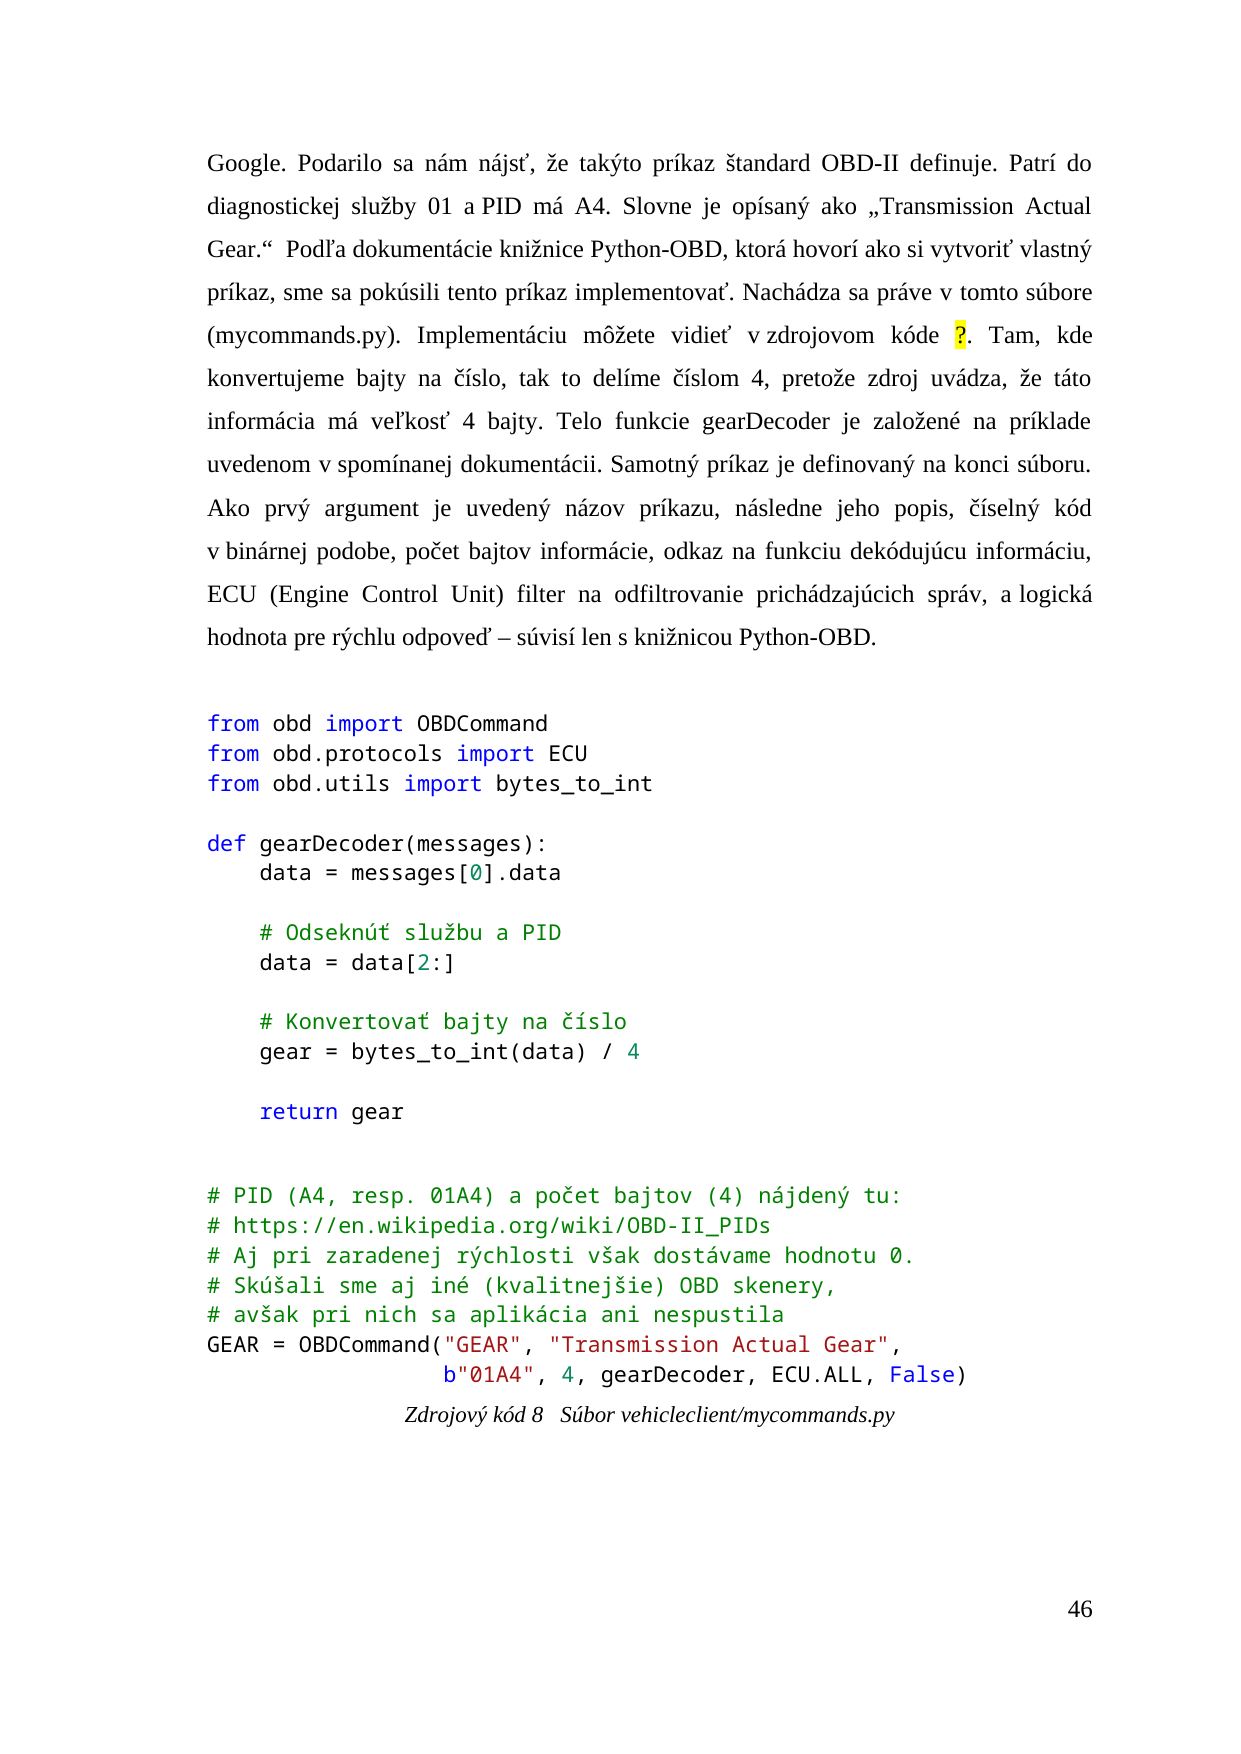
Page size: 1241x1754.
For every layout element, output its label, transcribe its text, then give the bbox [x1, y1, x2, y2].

text data = messages[0].data [207, 857, 1092, 887]
text gear = bytes_to_int(data) / 4 [207, 1036, 1092, 1066]
text b"01A4", 4, gearDecoder, ECU.ALL, False) [207, 1359, 1092, 1389]
text def gearDecoder(messages): [207, 827, 1092, 857]
text from obd import OBDCommand [207, 708, 1092, 738]
text # Aj pri zaradenej rýchlosti však dostávame hodnotu 0. [207, 1240, 1092, 1269]
text from obd.protocols import ECU [207, 738, 1092, 768]
text # Odseknúť službu a PID [207, 917, 1092, 947]
text # PID (A4, resp. 01A4) a počet bajtov (4) nájdený tu: [207, 1180, 1092, 1210]
text return gear [207, 1096, 1092, 1125]
text # avšak pri nich sa aplikácia ani nespustila [207, 1299, 1092, 1329]
text # Konvertovať bajty na číslo [207, 1006, 1092, 1036]
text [207, 148, 1092, 651]
text from obd.utils import bytes_to_int [207, 768, 1092, 798]
text # https://en.wikipedia.org/wiki/OBD-II_PIDs [207, 1210, 1092, 1240]
text data = data[2:] [207, 947, 1092, 976]
text # Skúšali sme aj iné (kvalitnejšie) OBD skenery, [207, 1269, 1092, 1299]
text GEAR = OBDCommand("GEAR", "Transmission Actual Gear", [207, 1329, 1092, 1359]
